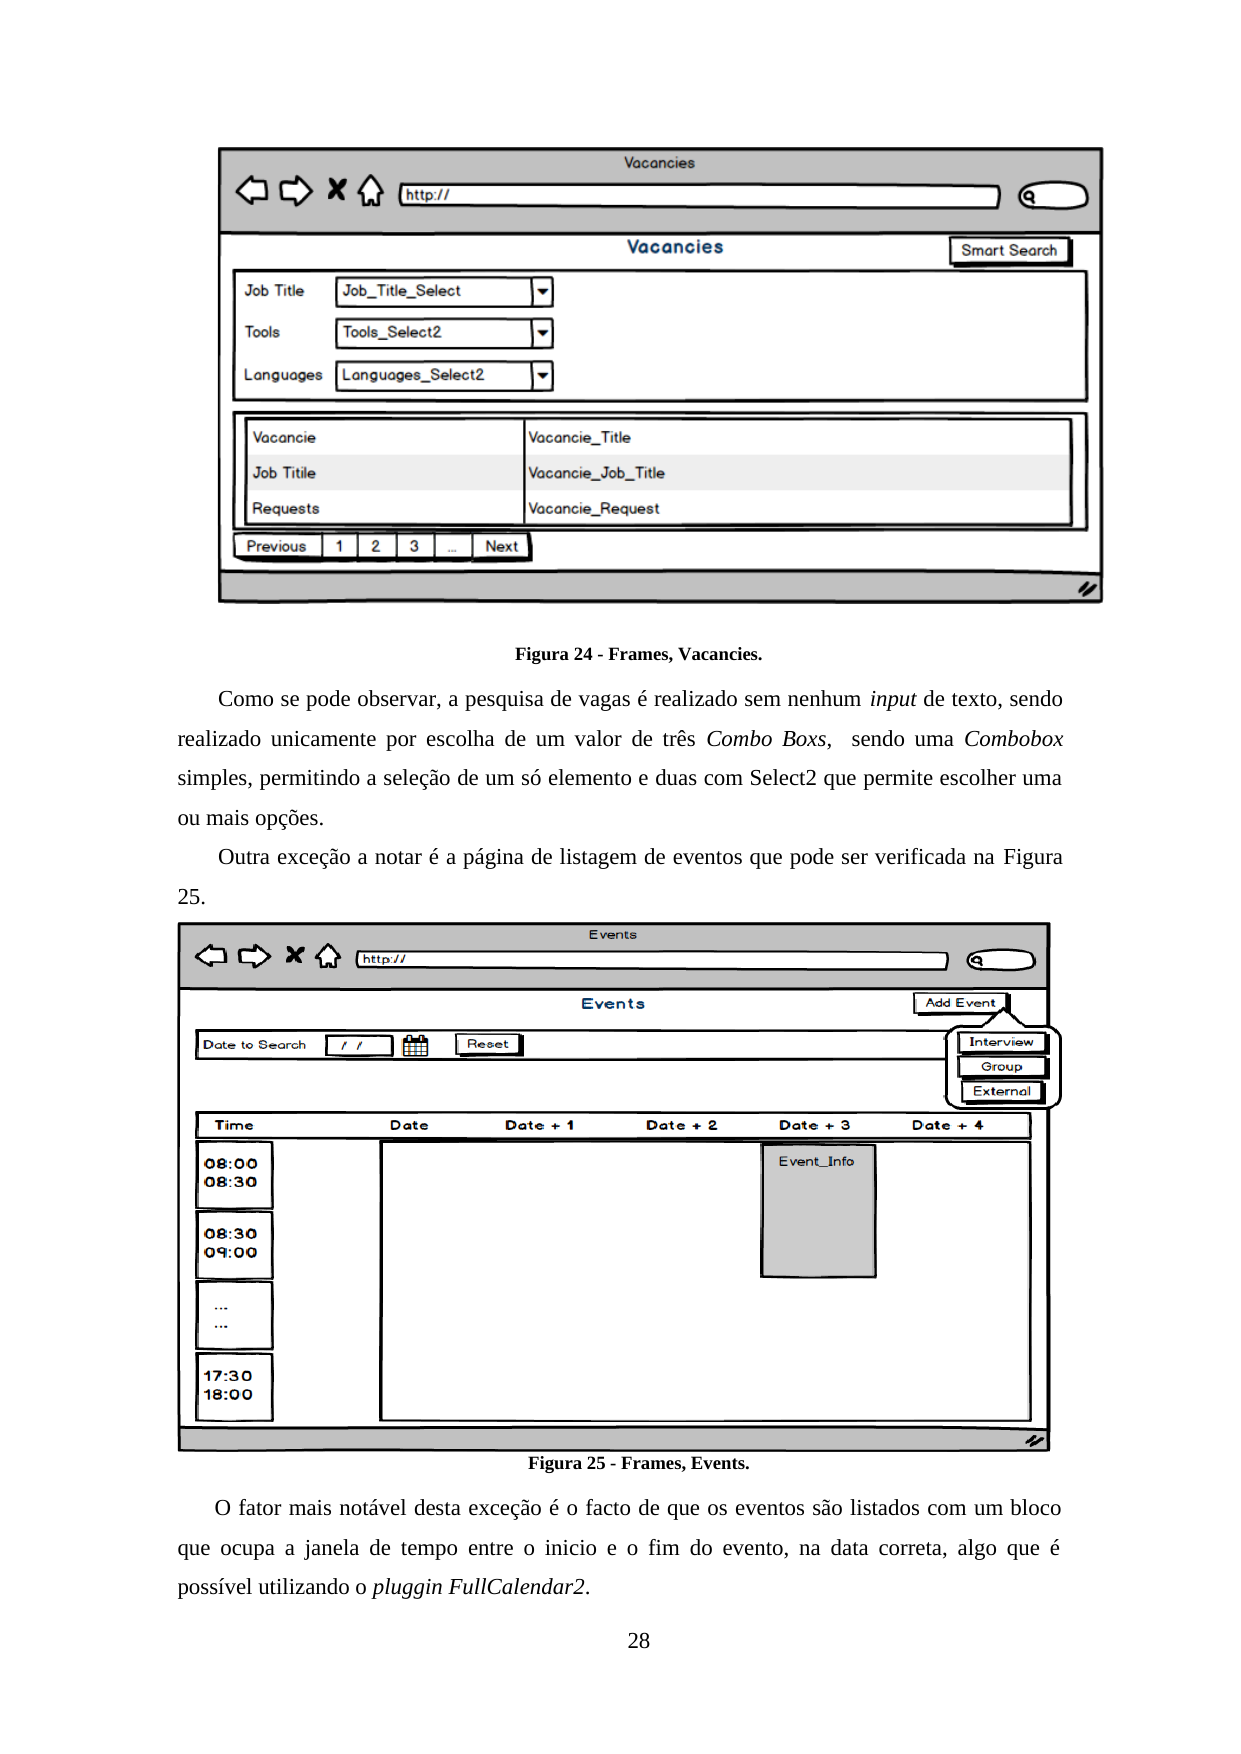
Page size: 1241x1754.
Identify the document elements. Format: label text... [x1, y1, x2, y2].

text Como se pode observar, a pesquisa de vagas é realizado sem nenhum input de texto, sendo realizado unicamente por escolha de um valor de três Combo Boxs, sendo uma Combobox simples, permitindo a seleção de um só elemento e duas com Select2 que permite escolher uma ou mais opções. [177, 685, 1063, 830]
text Outra exceção a notar é a página de listagem de eventos que pode ser verificada na Figura 24. [177, 843, 1063, 909]
text Figura 25 - Frames, Events. [177, 1452, 1063, 1473]
text O fator mais notável desta exceção é o facto de que os eventos são listados com um bloco que ocupa a janela de tempo entre o inicio e o fim do evento, na data correta, algo que é possível utilizando o pluggin FullCalendar2. [177, 1494, 1063, 1600]
picture [177, 922, 1063, 1452]
picture [217, 147, 1104, 604]
text Figura 24 - Frames, Vacancies. [177, 643, 1063, 664]
